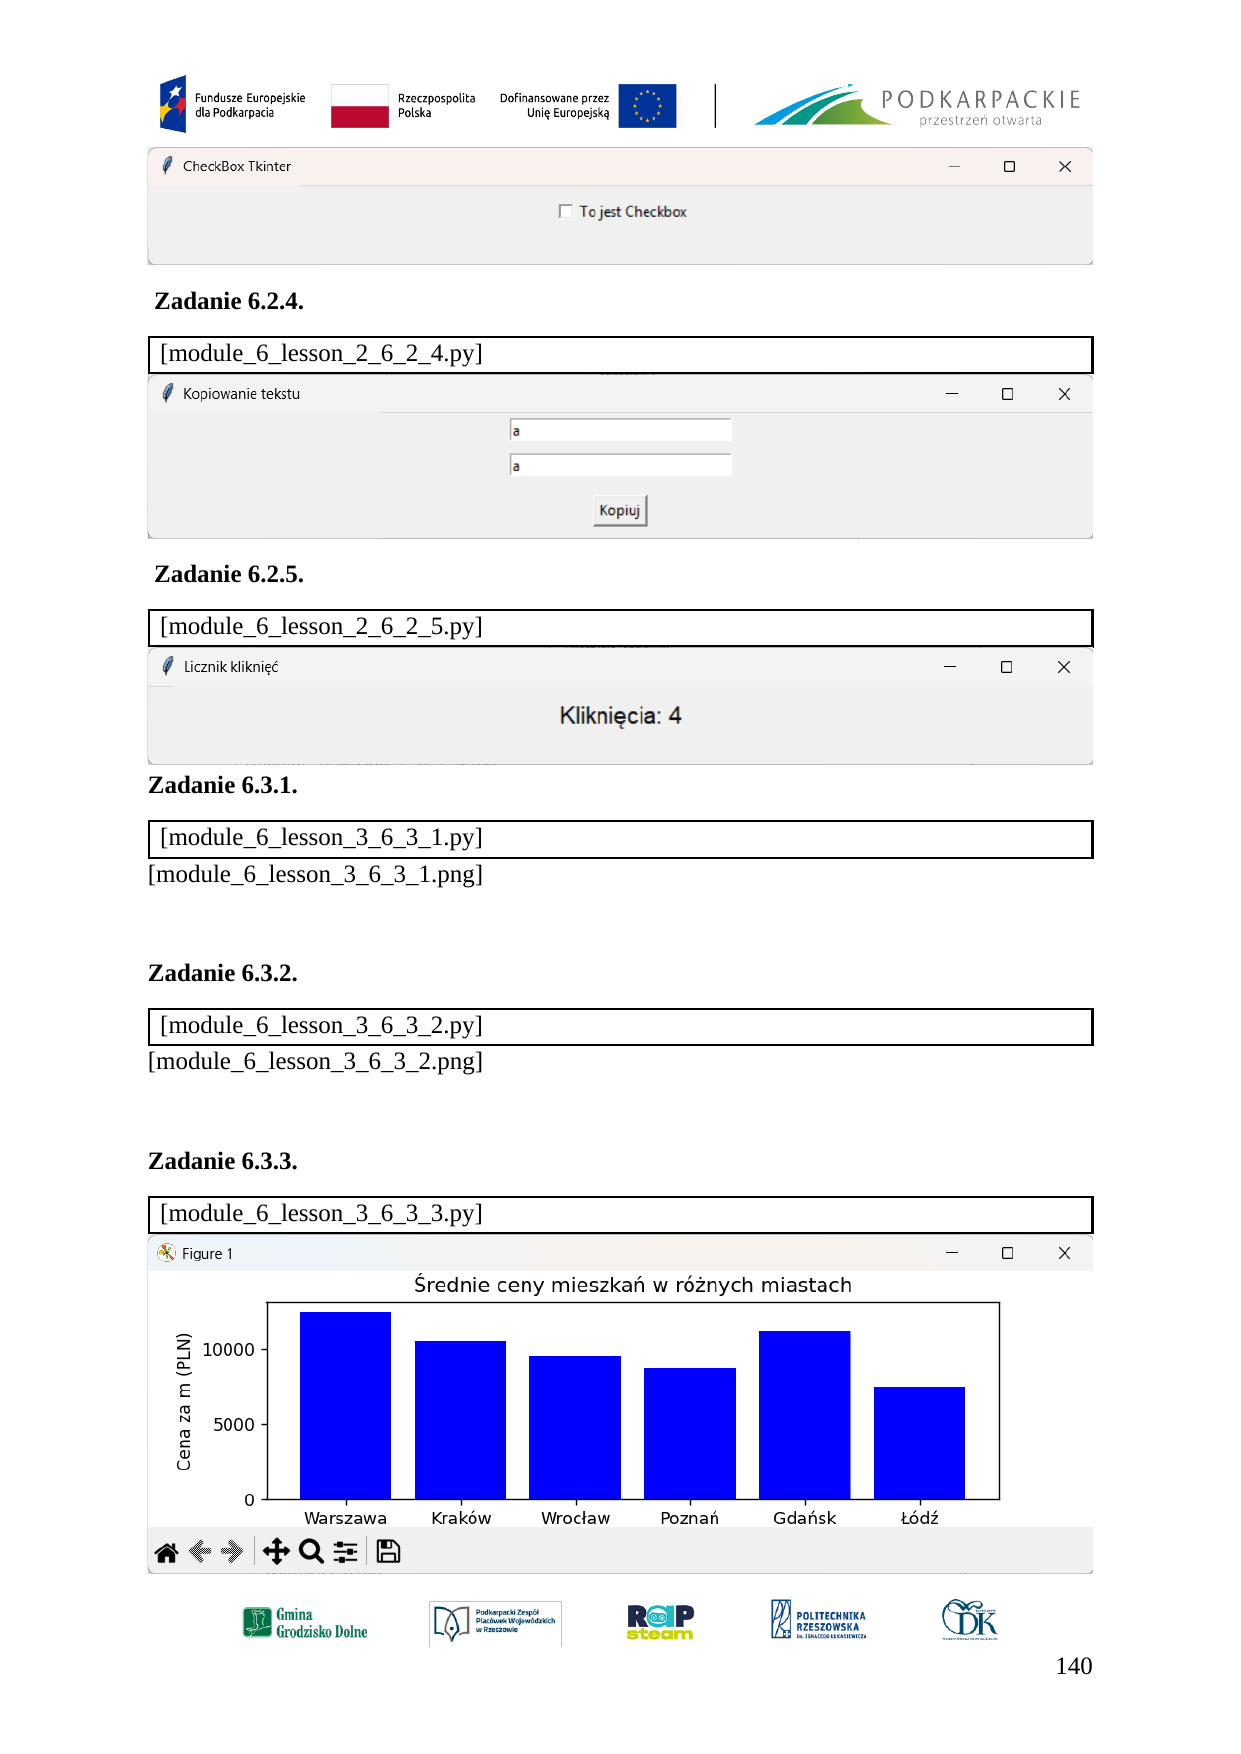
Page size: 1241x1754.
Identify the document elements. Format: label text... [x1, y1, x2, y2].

picture [147, 374, 1093, 539]
table_header [module_6_lesson_3_6_3_2.py] [150, 1010, 1091, 1044]
picture [147, 647, 1093, 765]
picture [147, 60, 1093, 265]
text Zadanie 6.2.4. [148, 286, 1092, 314]
picture [242, 1585, 998, 1652]
table_header [module_6_lesson_2_6_2_4.py] [150, 338, 1091, 372]
text [module_6_lesson_3_6_3_2.png] [148, 1046, 1092, 1075]
table_header [module_6_lesson_3_6_3_3.py] [150, 1198, 1091, 1232]
picture [147, 1234, 1093, 1574]
table_header [module_6_lesson_2_6_2_5.py] [150, 611, 1091, 645]
table_header [module_6_lesson_3_6_3_1.py] [150, 822, 1091, 857]
text Zadanie 6.3.2. [148, 958, 1092, 987]
text Zadanie 6.3.1. [148, 770, 1092, 799]
text Zadanie 6.3.3. [148, 1146, 1092, 1174]
text [module_6_lesson_3_6_3_1.png] [148, 859, 1092, 887]
text Zadanie 6.2.5. [148, 559, 1092, 588]
